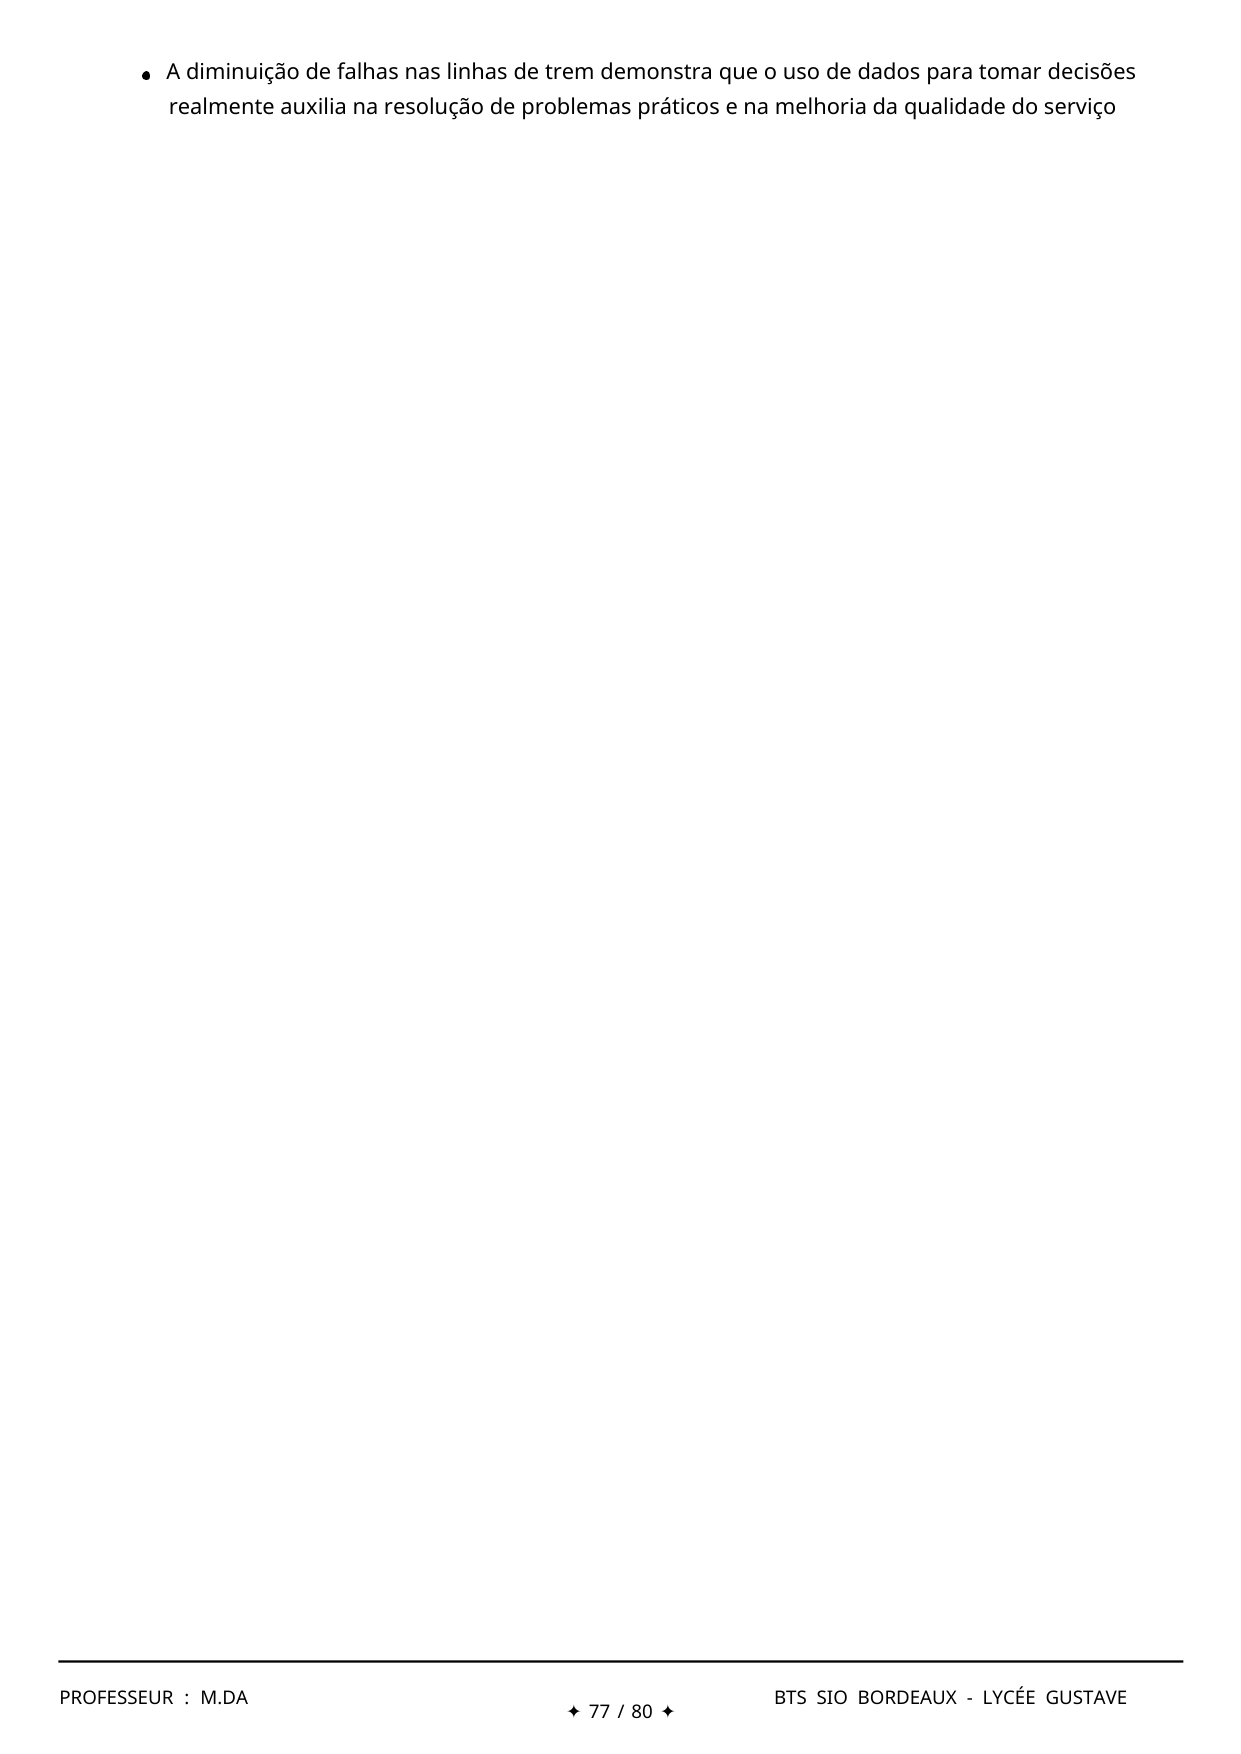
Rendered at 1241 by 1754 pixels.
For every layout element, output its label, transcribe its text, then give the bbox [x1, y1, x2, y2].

picture [142, 71, 150, 80]
text A diminuição de falhas nas linhas de trem demonstra que o uso de dados para tomar decisões realmente auxilia na resolução de problemas práticos e na melhoria da qualidade do serviço [142, 56, 1137, 121]
